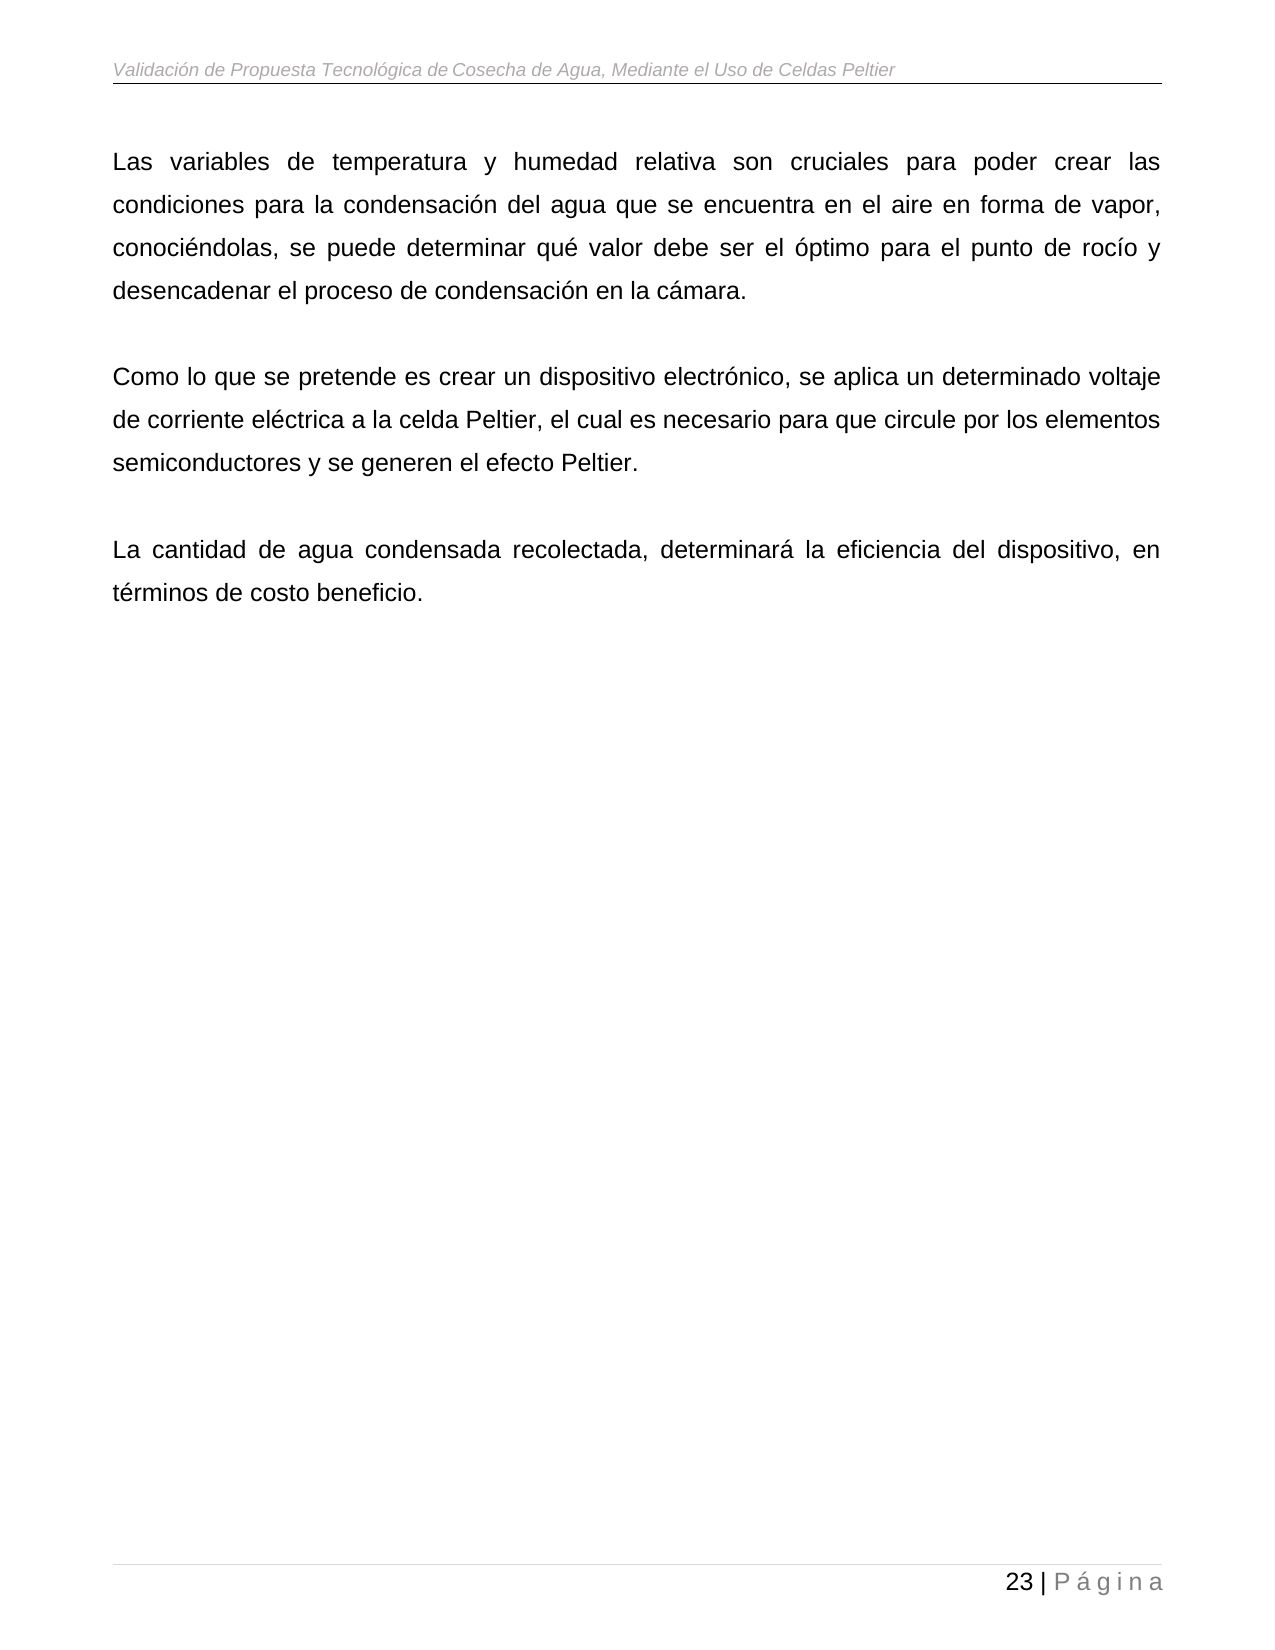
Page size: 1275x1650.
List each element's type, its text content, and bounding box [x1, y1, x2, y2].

text La cantidad de agua condensada recolectada, determinará la eficiencia del dispositivo, en términos de costo beneficio. [112, 535, 1162, 607]
text Las variables de temperatura y humedad relativa son cruciales para poder crear las condiciones para la condensación del agua que se encuentra en el aire en forma de vapor, conociéndolas, se puede determinar qué valor debe ser el óptimo para el punto de rocío y desencadenar el proceso de condensación en la cámara. [112, 147, 1162, 305]
text Como lo que se pretende es crear un dispositivo electrónico, se aplica un determinado voltaje de corriente eléctrica a la celda Peltier, el cual es necesario para que circule por los elementos semiconductores y se generen el efecto Peltier. [112, 362, 1162, 477]
